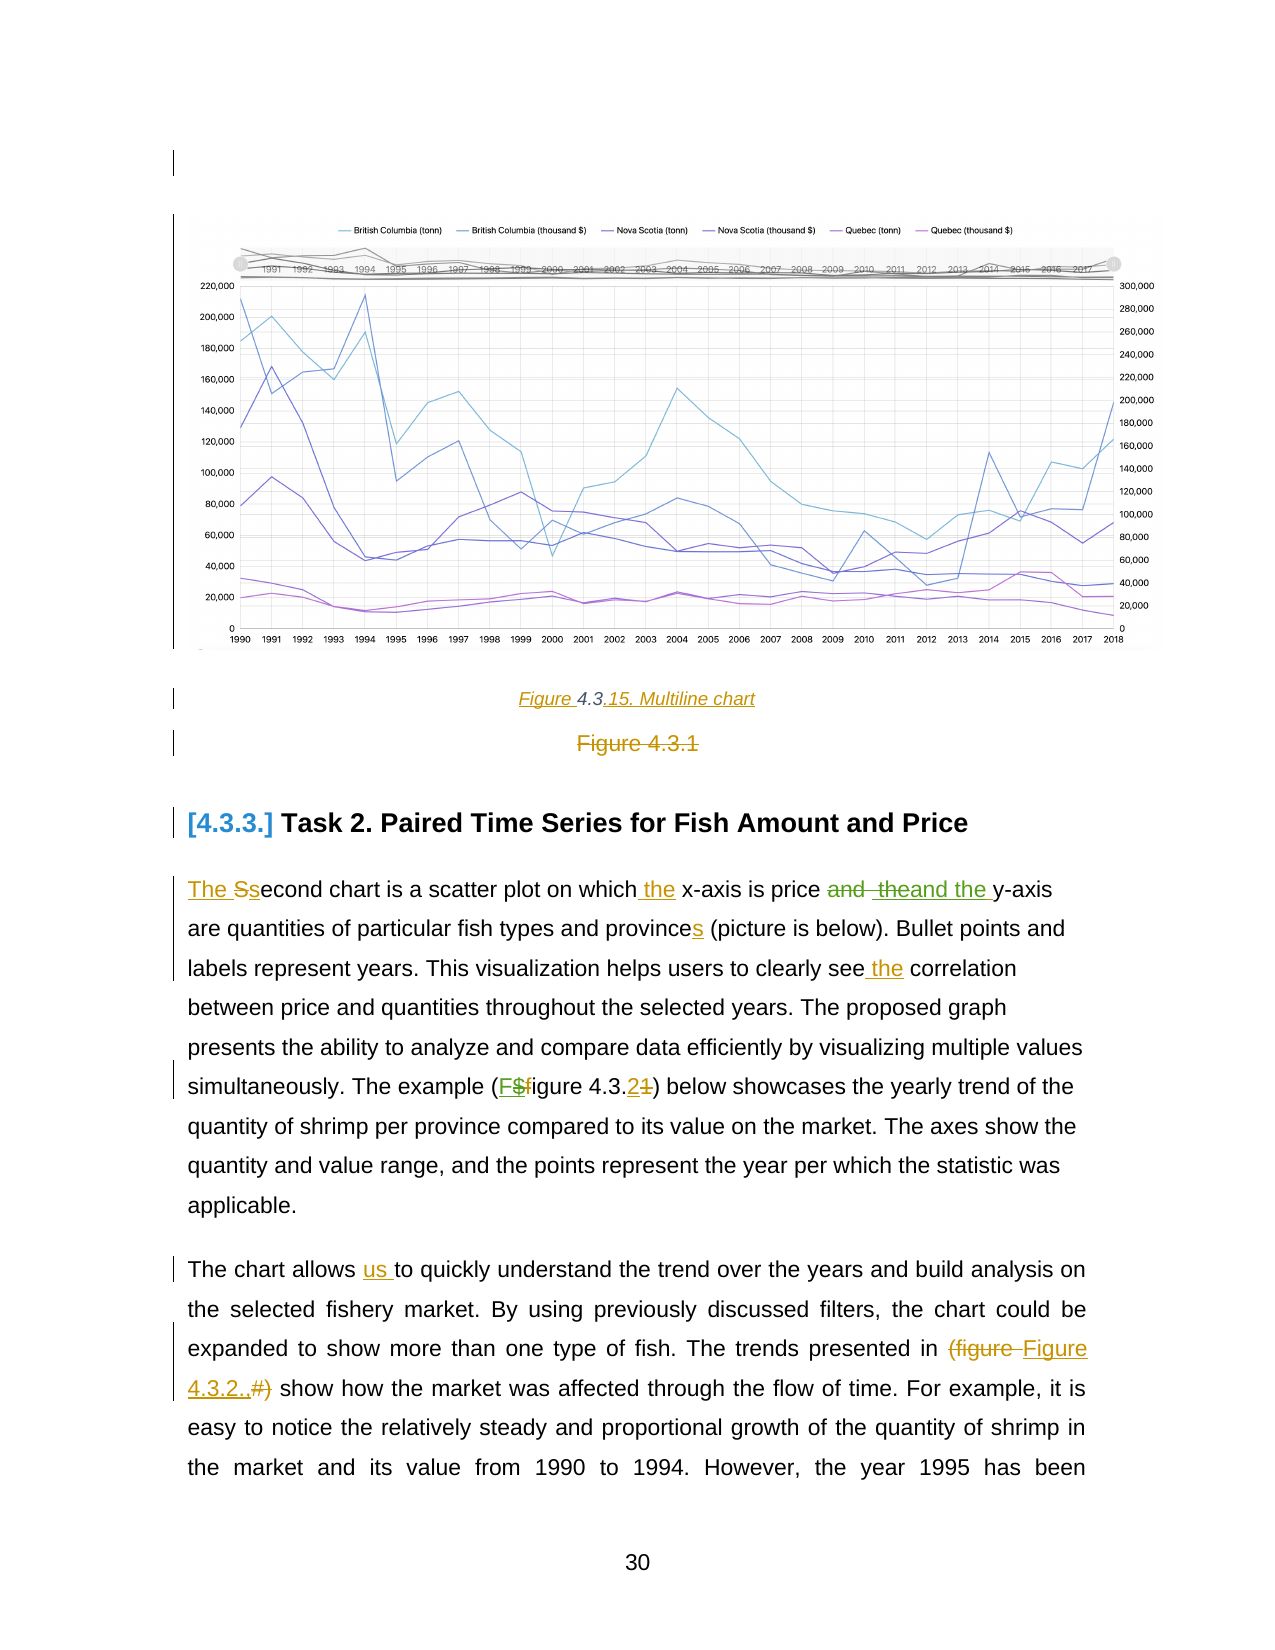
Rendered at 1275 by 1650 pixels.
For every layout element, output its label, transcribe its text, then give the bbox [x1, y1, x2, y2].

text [187, 1256, 1087, 1480]
picture [187, 214, 1165, 650]
text 4.3 [187, 688, 1087, 709]
text econd chart is a scatter plot on which x-axis is price y-axis are quantities of particular fish types and province (picture is below). Bullet points and labels represent years. This visualization helps users to clearly see correlation between price and quantities throughout the selected years. The proposed graph presents the ability to analyze and compare data efficiently by visualizing multiple values simultaneously. The example (igure 4.3.) below showcases the yearly trend of the quantity of shrimp per province compared to its value on the market. The axes show the quantity and value range, and the points represent the year per which the statistic was applicable. [187, 876, 1087, 1218]
subtitle Task 2. Paired Time Series for Fish Amount and Price [187, 807, 1087, 838]
